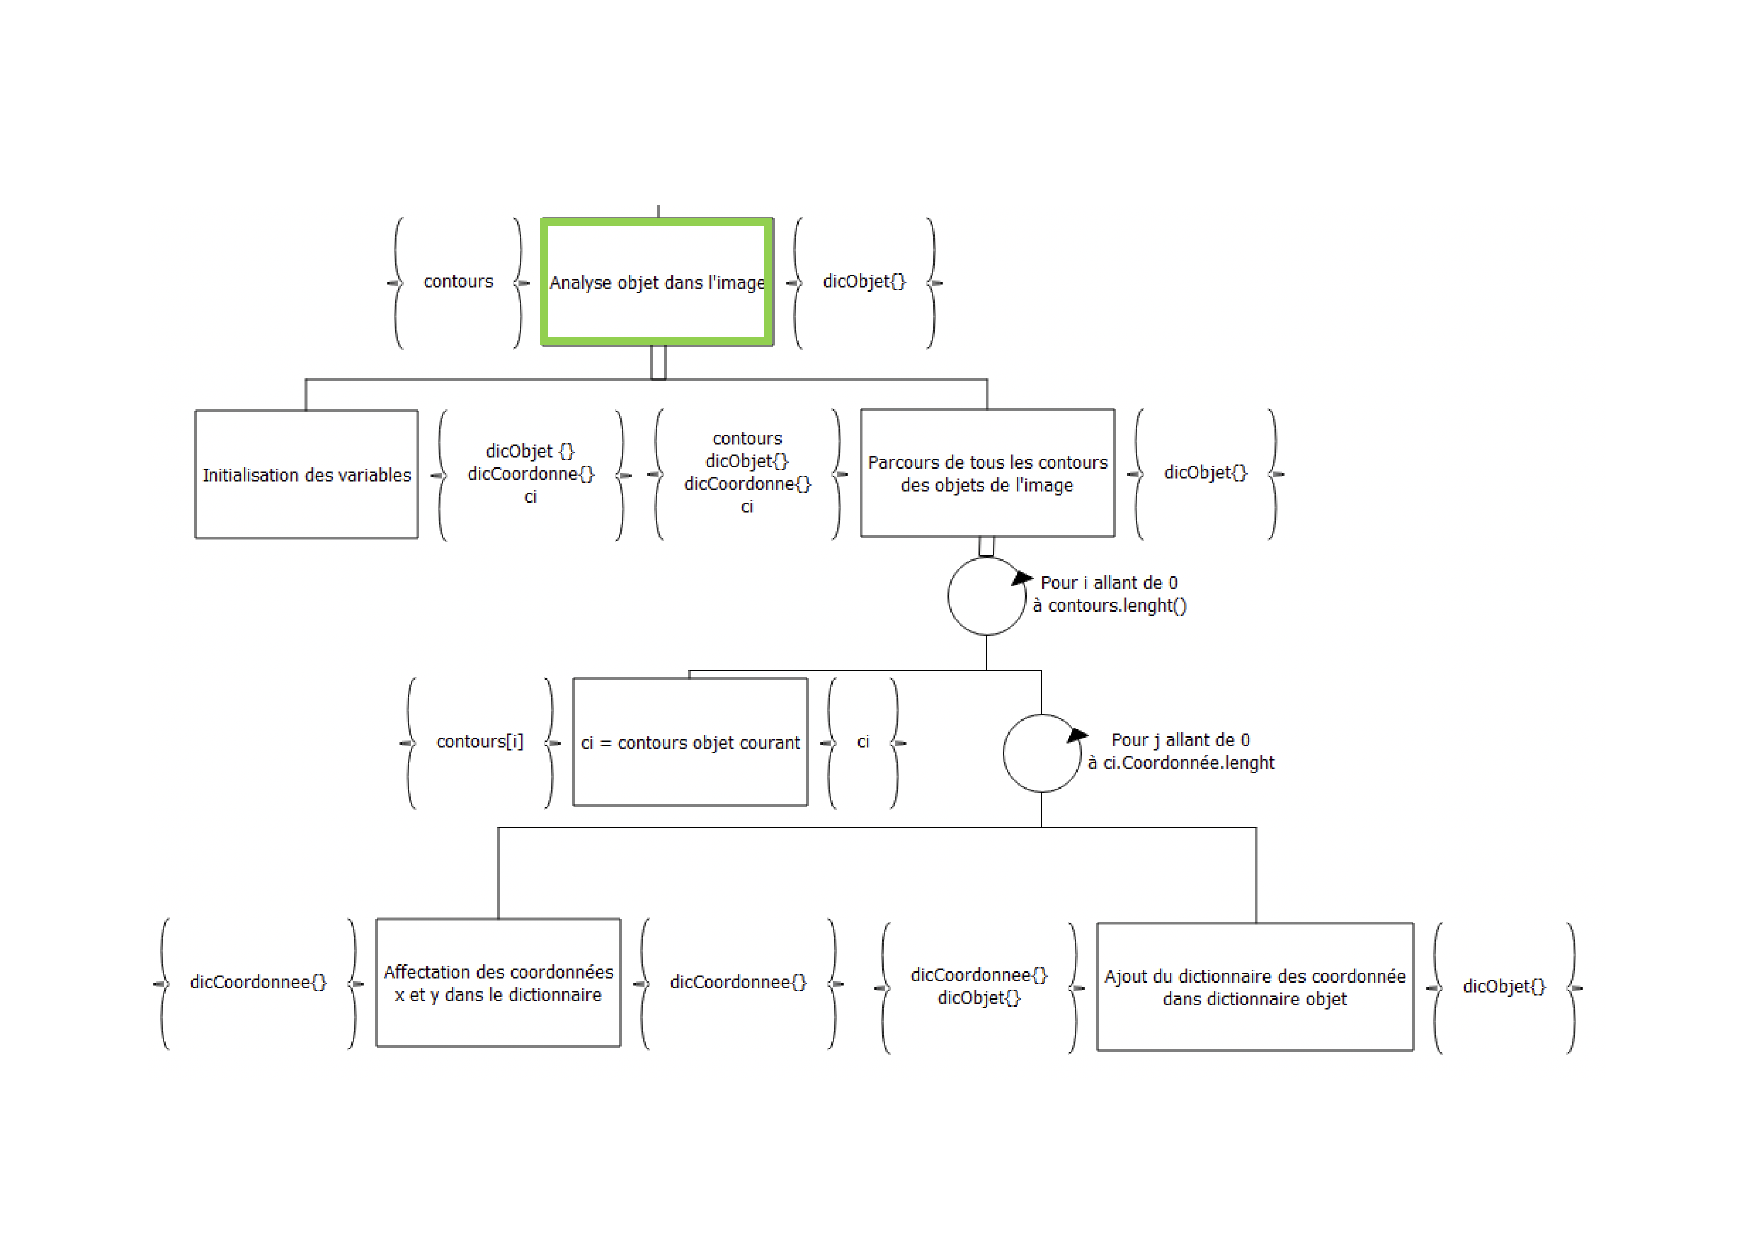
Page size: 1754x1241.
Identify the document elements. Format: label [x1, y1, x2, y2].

picture [147, 205, 1607, 1080]
